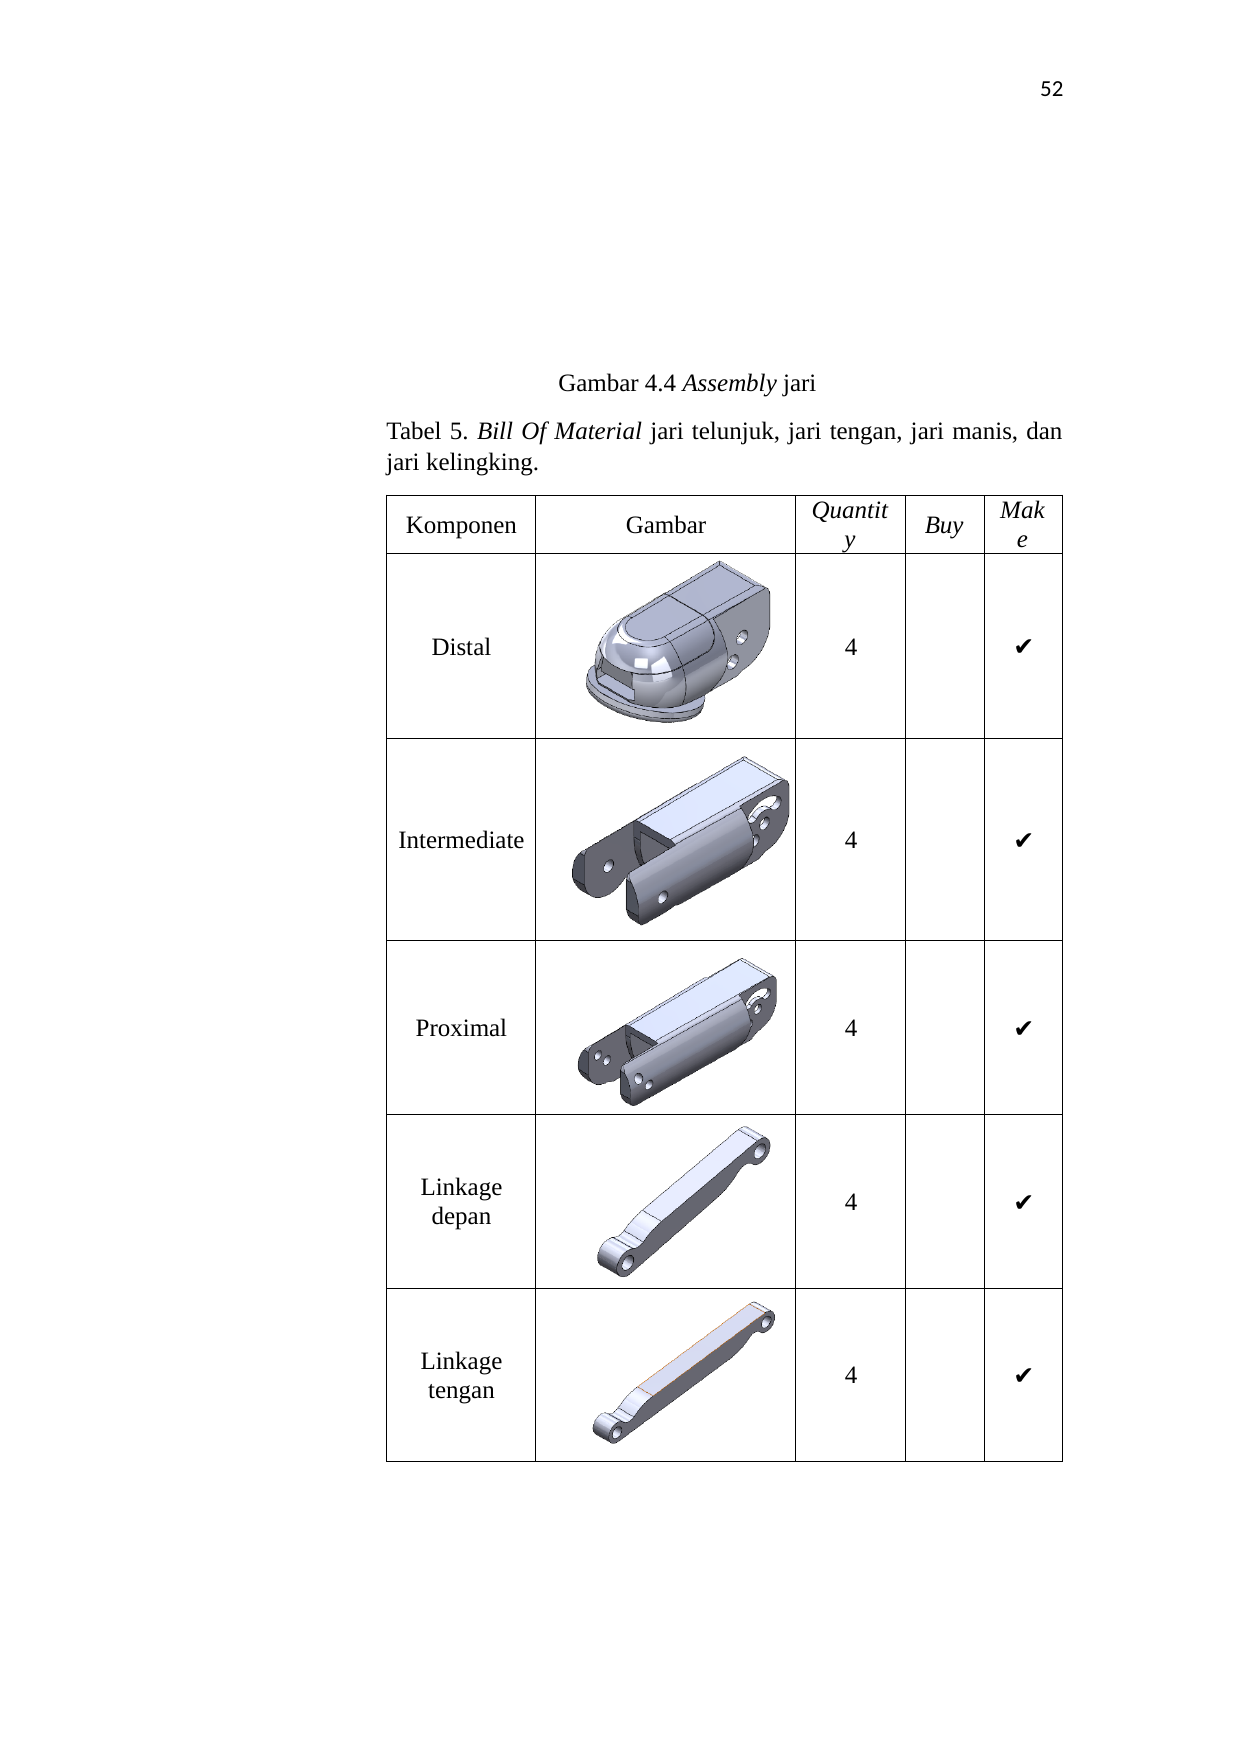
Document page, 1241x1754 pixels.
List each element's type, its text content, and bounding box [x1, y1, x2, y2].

table_cell [906, 1289, 984, 1461]
table_header Gambar [536, 496, 795, 553]
table_cell ✔ [985, 739, 1062, 940]
table_cell Proximal [387, 941, 535, 1114]
text Tabel 5. Bill Of Material jari telunjuk, jari tengan, jari manis, dan jari kelingking. [386, 416, 1063, 476]
table_cell [536, 1289, 795, 1461]
table_cell [536, 554, 795, 738]
text Gambar 4.4 Assembly jari [236, 368, 1063, 397]
table_cell 4 [796, 739, 905, 940]
table_header Quantity [796, 496, 905, 553]
table_header Komponen [387, 496, 535, 553]
table_cell [536, 1115, 795, 1287]
table_cell 4 [796, 554, 905, 738]
table_cell 4 [796, 1289, 905, 1461]
table_cell ✔ [985, 941, 1062, 1114]
table_cell Intermediate [387, 739, 535, 940]
table_cell [906, 941, 984, 1114]
table_cell ✔ [985, 1289, 1062, 1461]
table_cell Linkage depan [387, 1115, 535, 1287]
table_header Buy [906, 496, 984, 553]
table_cell 4 [796, 941, 905, 1114]
table_cell ✔ [985, 1115, 1062, 1287]
table_cell Distal [387, 554, 535, 738]
table_cell [536, 739, 795, 940]
table_cell 4 [796, 1115, 905, 1287]
table_cell [906, 1115, 984, 1287]
table_cell ✔ [985, 554, 1062, 738]
table_cell [906, 739, 984, 940]
table_cell [906, 554, 984, 738]
table_cell Linkage tengan [387, 1289, 535, 1461]
table_cell [536, 941, 795, 1114]
table_header Make [985, 496, 1062, 553]
